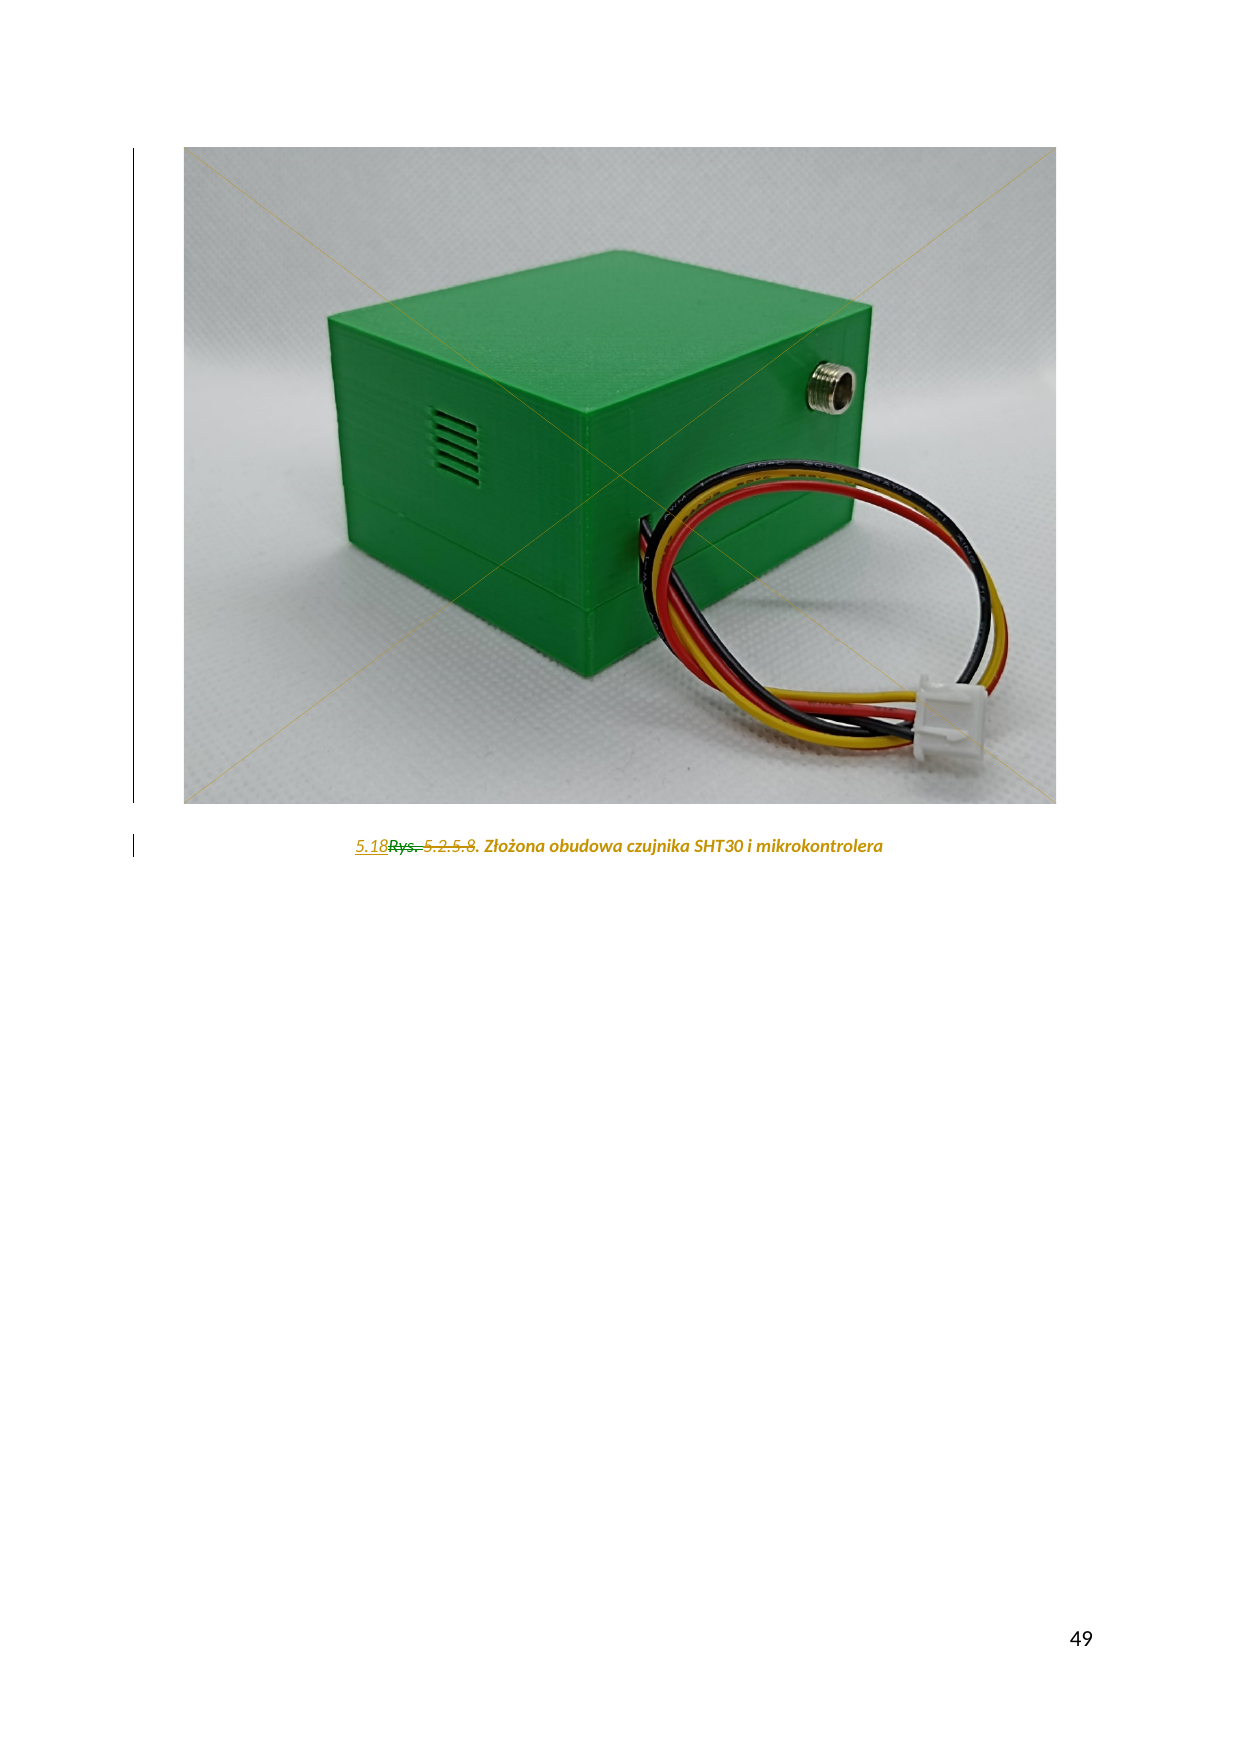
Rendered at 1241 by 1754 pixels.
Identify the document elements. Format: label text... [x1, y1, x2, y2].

picture [183, 148, 619, 803]
text . Złożona obudowa czujnika SHT30 i mikrokontrolera [148, 834, 1093, 857]
picture [185, 477, 1055, 804]
picture [185, 147, 1055, 474]
picture [621, 148, 1057, 803]
